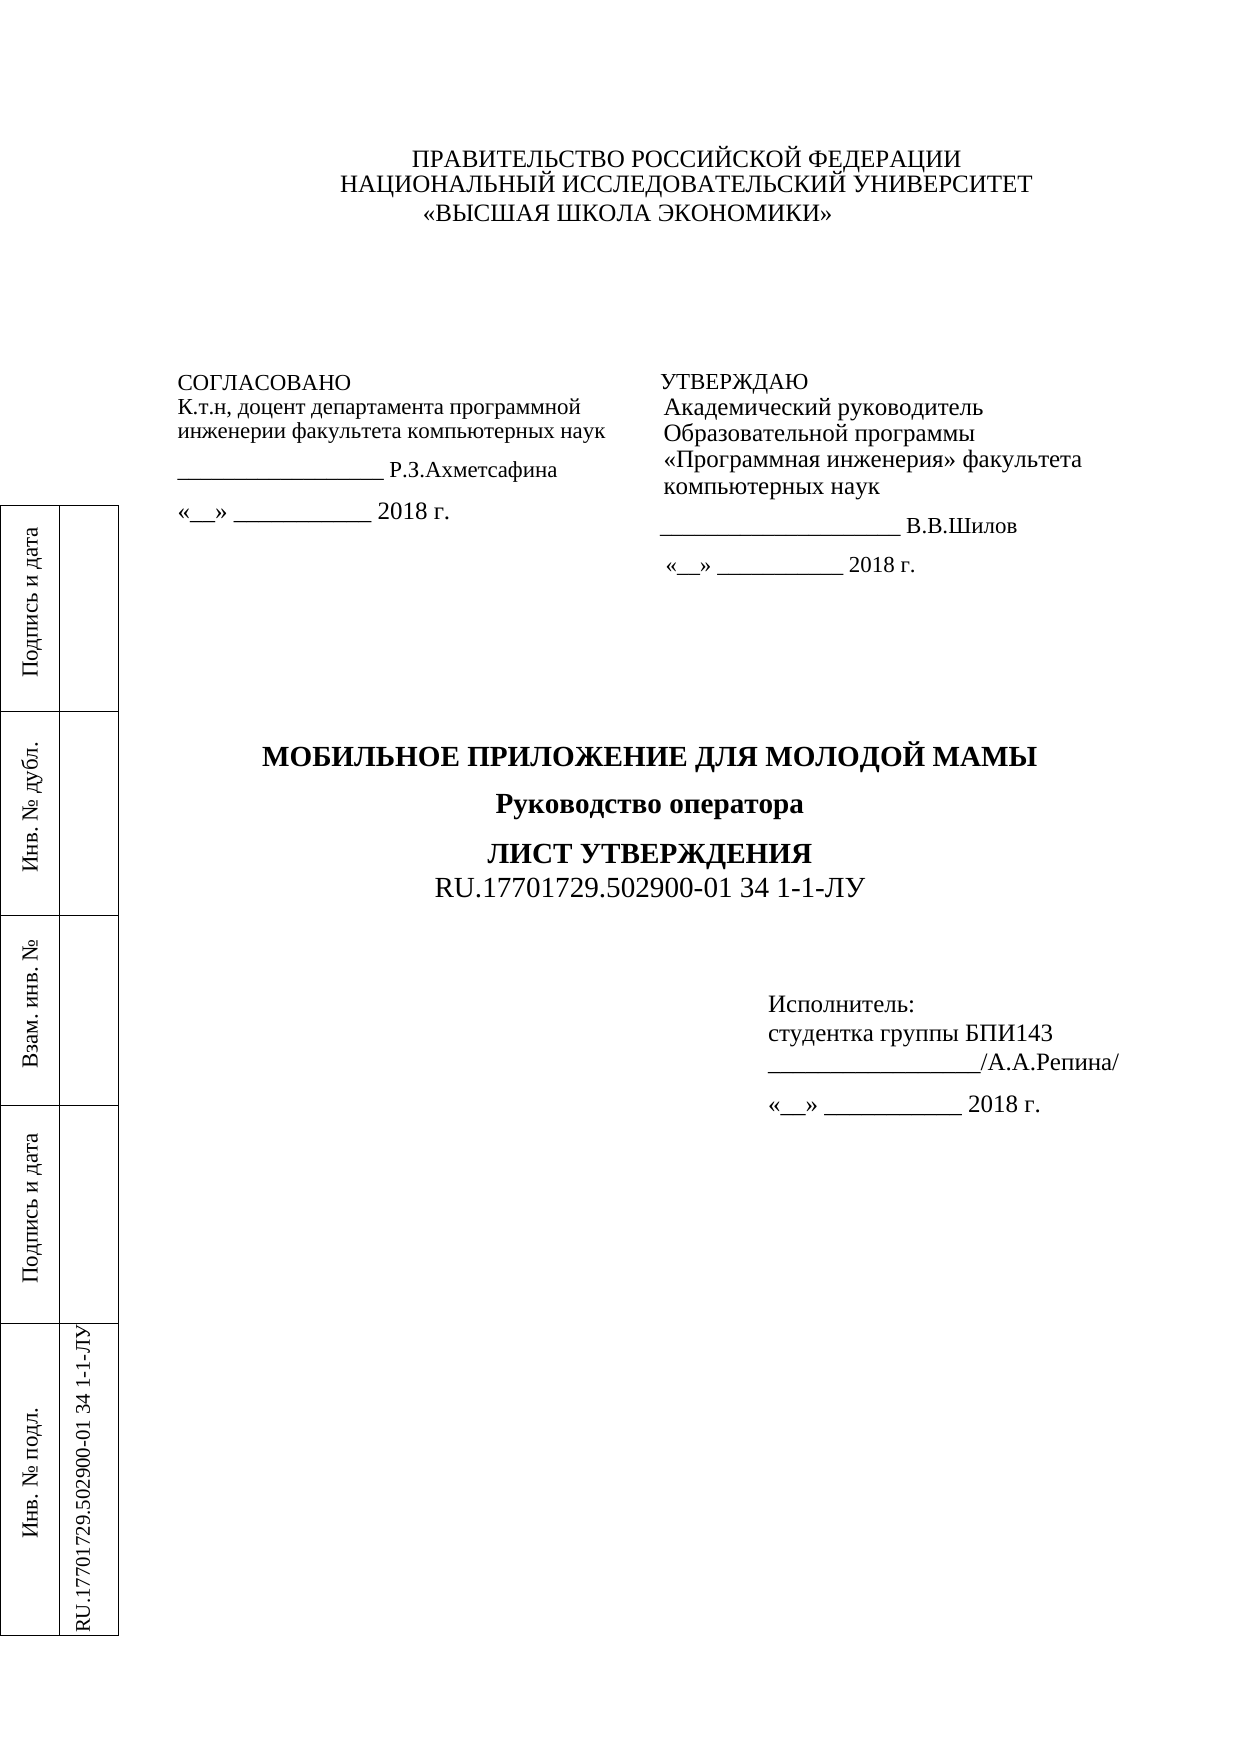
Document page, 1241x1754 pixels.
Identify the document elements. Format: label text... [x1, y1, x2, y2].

text ЛИСТ УТВЕРЖДЕНИЯ [177, 836, 1122, 870]
text ПРАВИТЕЛЬСТВО РОССИЙСКОЙ ФЕДЕРАЦИИ [177, 147, 1122, 172]
text студентка группы БПИ143 [768, 1018, 1122, 1047]
table_header [60, 506, 118, 711]
table_cell [60, 916, 118, 1105]
table_cell Инв. № подл. [1, 1324, 59, 1635]
text Руководство оператора [177, 786, 1122, 819]
table_header Подпись и дата [1, 506, 59, 711]
table_cell [60, 712, 118, 914]
text «ВЫСШАЯ ШКОЛА ЭКОНОМИКИ» [59, 198, 1122, 227]
text МОБИЛЬНОЕ ПРИЛОЖЕНИЕ ДЛЯ МОЛОДОЙ МАМЫ [177, 739, 1122, 773]
table_cell RU.17701729.502900-01 34 1-1-ЛУ [60, 1324, 118, 1635]
table_header УТВЕРЖДАЮ _____________________ В.В.Шилов «__» ___________ 2018 г. [649, 371, 1133, 596]
text «__» ___________ 2018 г. [768, 1089, 1122, 1118]
text RU.17701729.502900-01 34 1-1-ЛУ [177, 870, 1122, 903]
table_cell Инв. № дубл. [1, 712, 59, 914]
table_cell Подпись и дата [1, 1106, 59, 1322]
table_cell [60, 1106, 118, 1322]
table_cell Взам. инв. № [1, 916, 59, 1105]
table_header СОГЛАСОВАНО К.т.н, доцент департамента программной инженерии факультета компьютерных наук __________________ Р.З.Ахметсафина «__» ___________ 2018 г. [166, 371, 648, 596]
text НАЦИОНАЛЬНЫЙ ИССЛЕДОВАТЕЛЬСКИЙ УНИВЕРСИТЕТ [177, 172, 1122, 198]
text _________________/А.А.Репина/ [768, 1047, 1122, 1076]
text Исполнитель: [768, 989, 1122, 1018]
